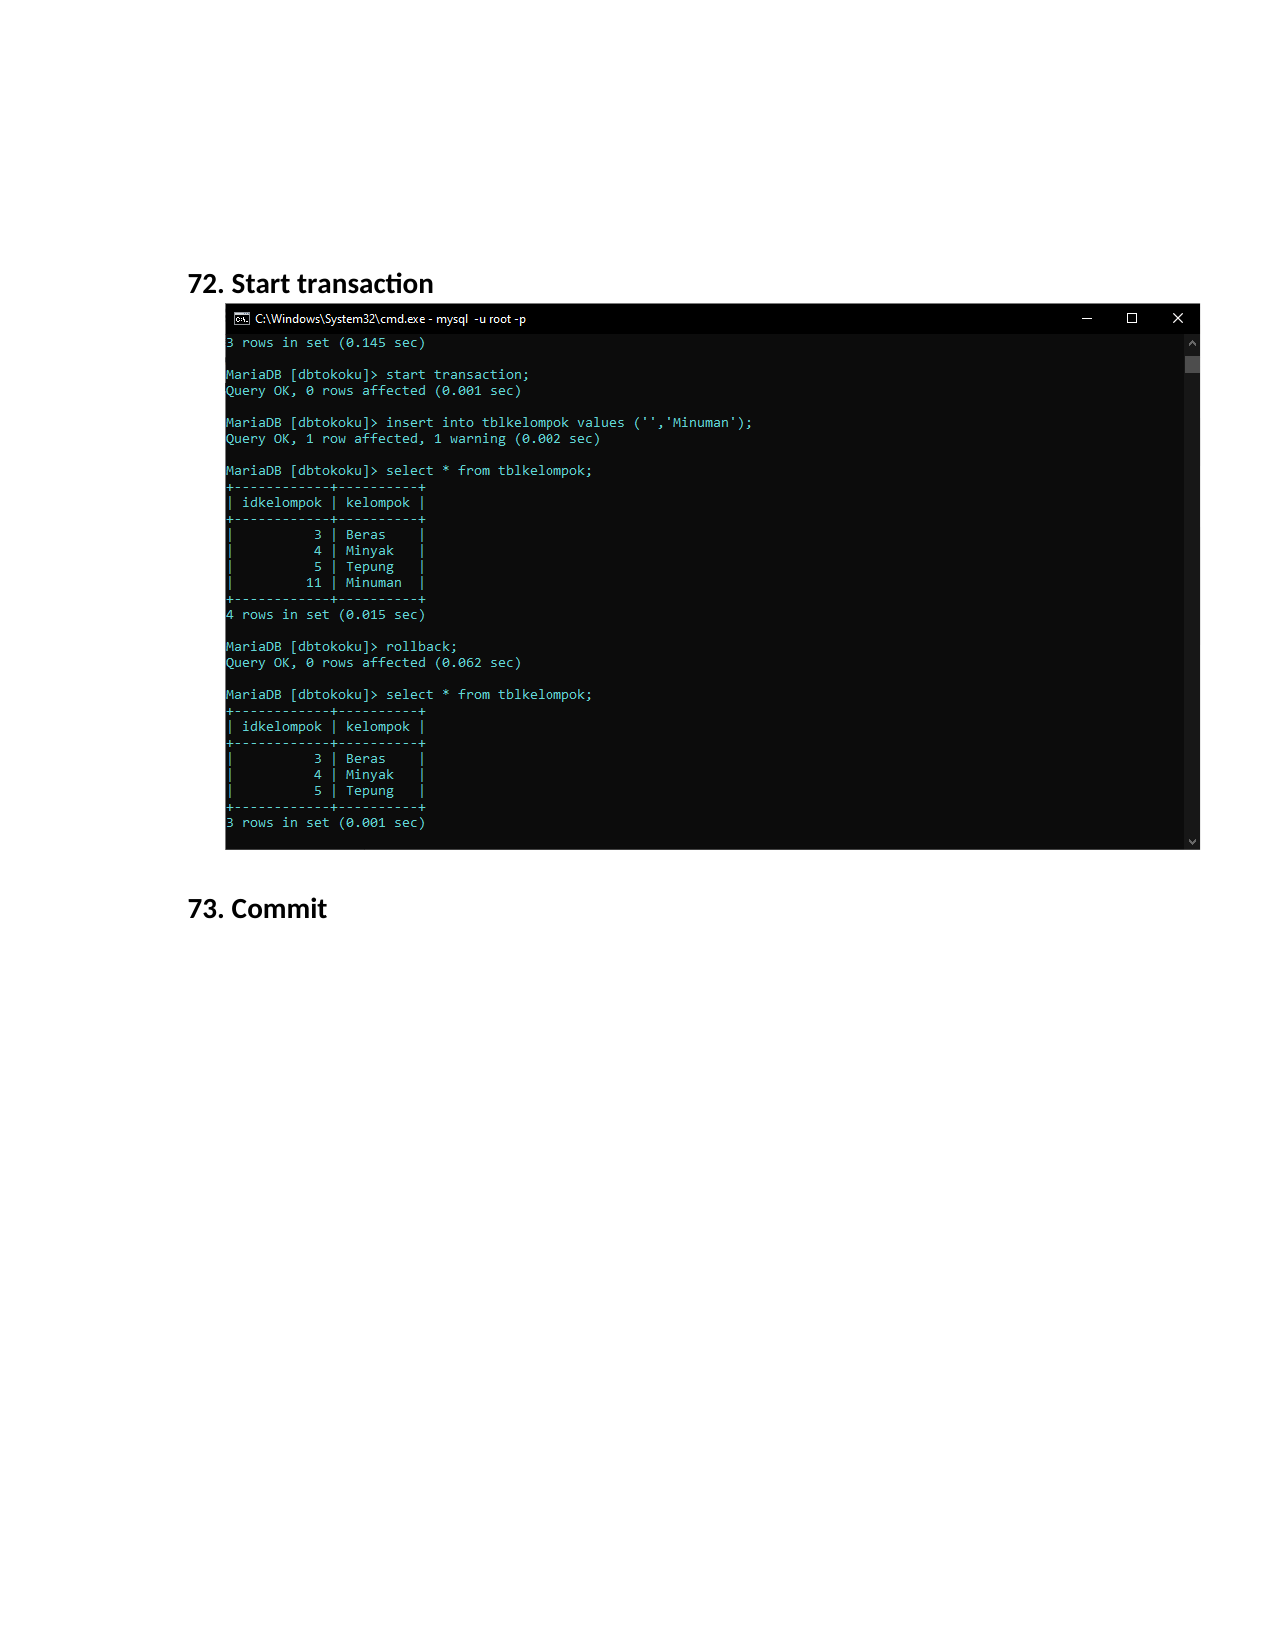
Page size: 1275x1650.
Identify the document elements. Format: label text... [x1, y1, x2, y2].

picture [225, 303, 1200, 850]
list Start transaction [187, 265, 1125, 301]
list Commit [187, 890, 1125, 926]
